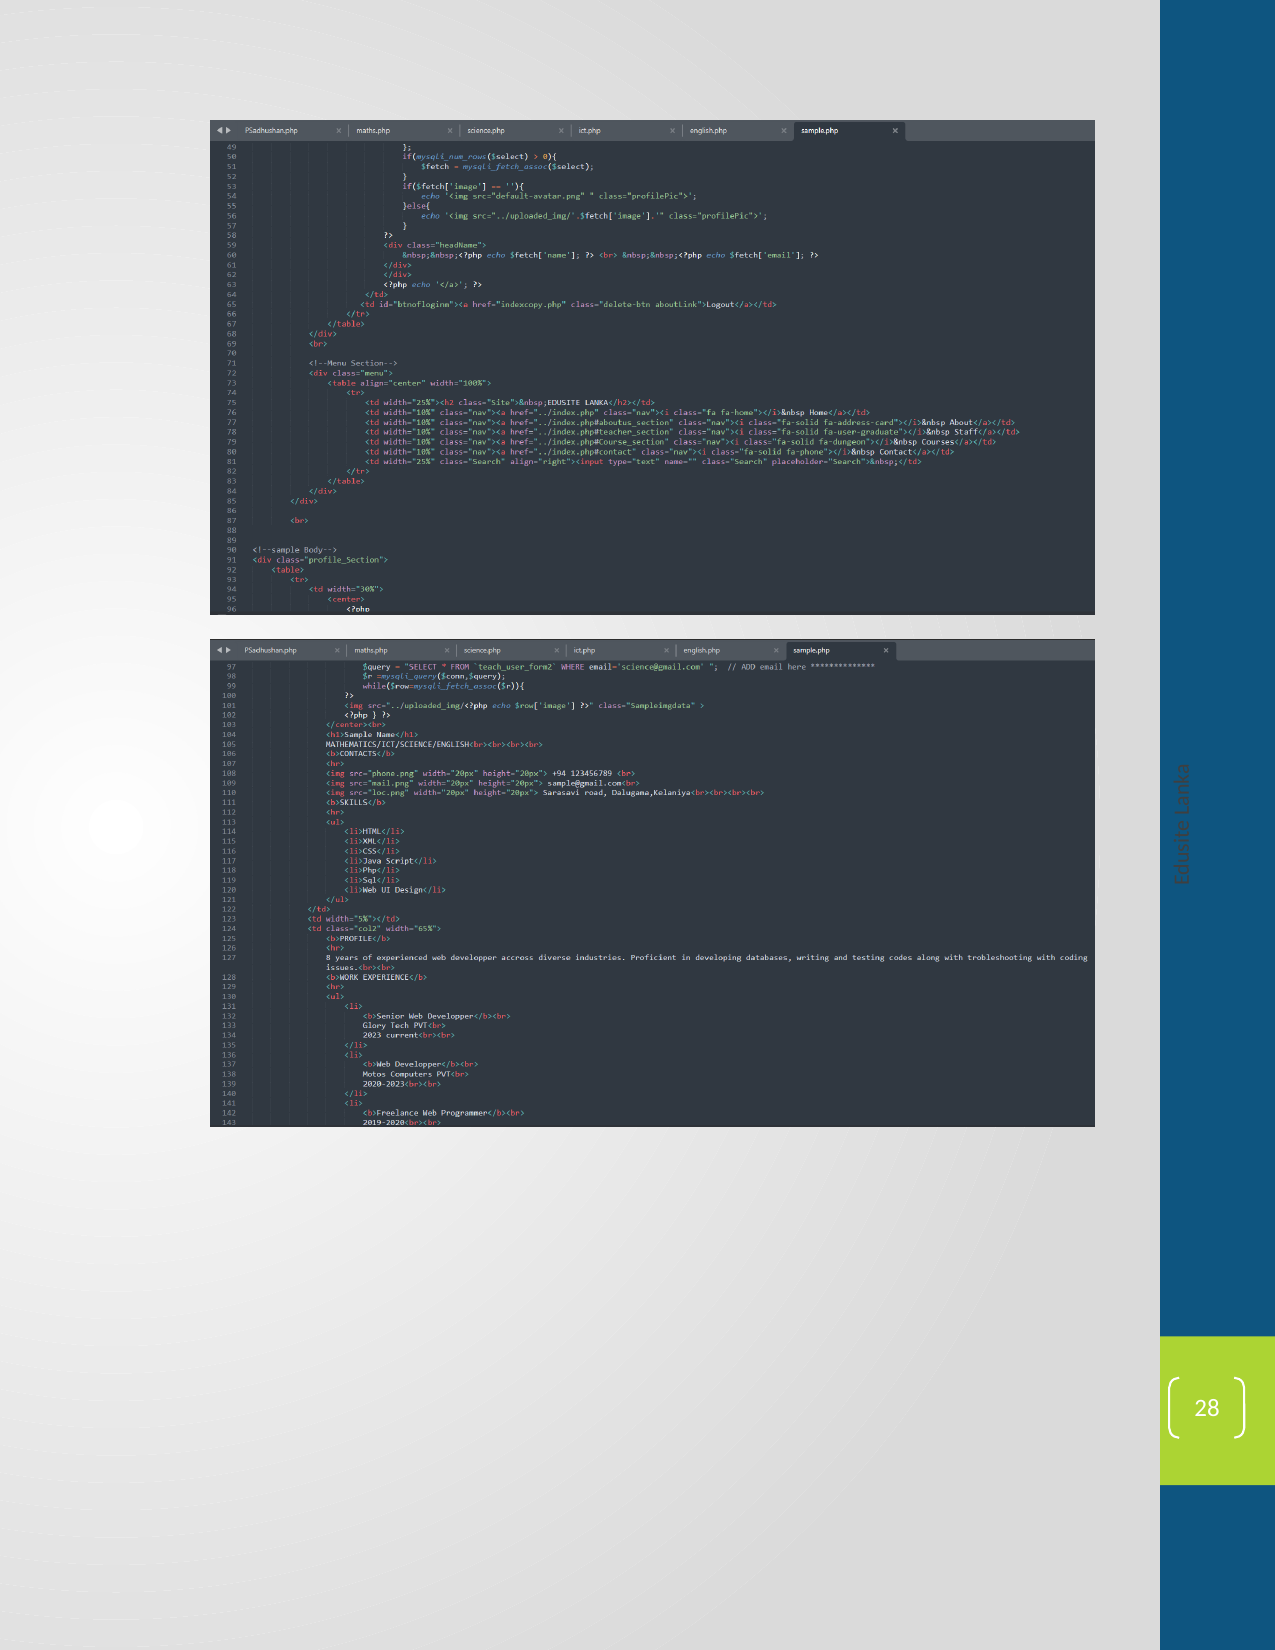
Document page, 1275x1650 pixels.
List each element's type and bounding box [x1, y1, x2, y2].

picture [210, 639, 1095, 1127]
picture [210, 120, 1095, 615]
